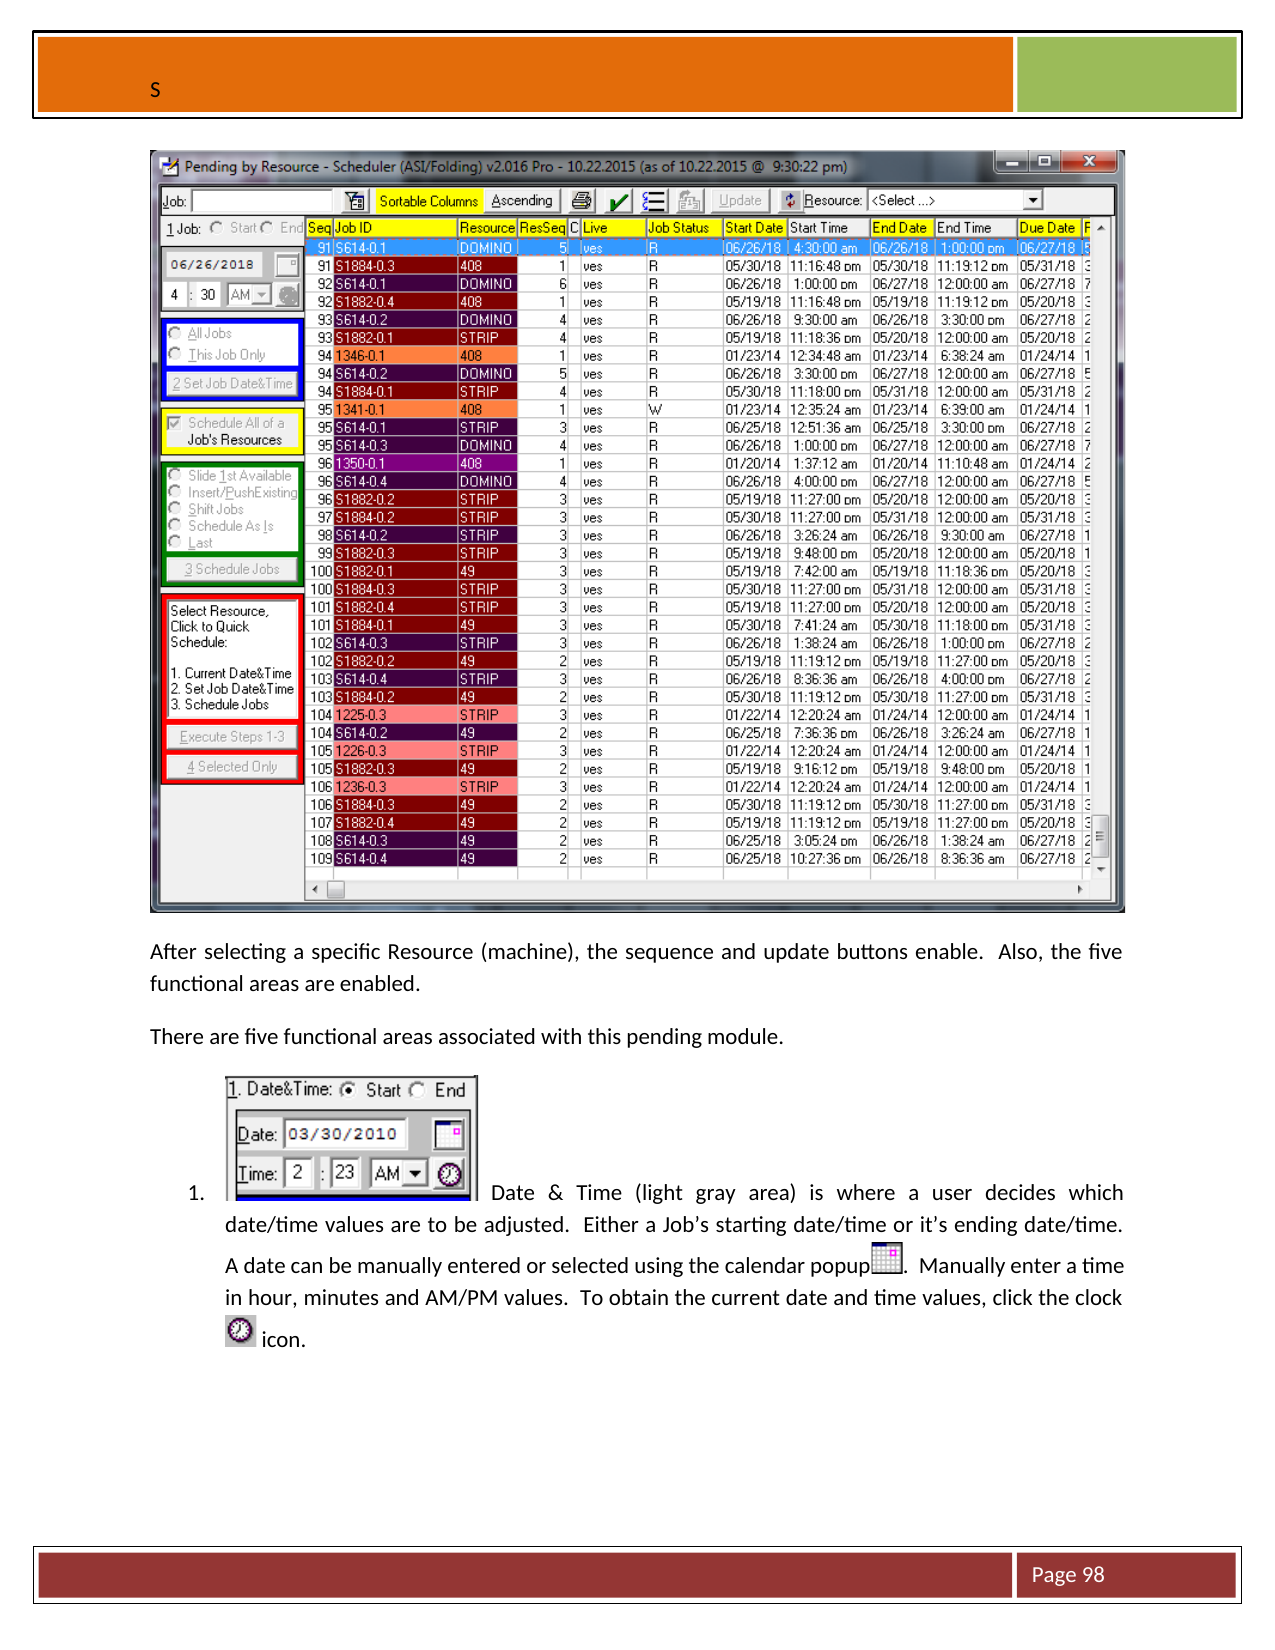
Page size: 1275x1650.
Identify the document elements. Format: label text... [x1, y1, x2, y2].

picture [225, 1075, 479, 1201]
text After selecting a specific Resource (machine), the sequence and update buttons enable. Also, the five functional areas are enabled. [150, 937, 1125, 997]
picture [871, 1242, 903, 1274]
text There are five functional areas associated with this pending module. [150, 1022, 1125, 1051]
picture [225, 1315, 257, 1347]
picture [150, 150, 1125, 913]
list Date & Time (light gray area) is where a user decides which date/time values are to be adjusted. Either a Job’s starting date/time or it’s ending date/time. A date can be manually entered or selected using the calendar popup. Manually enter a time in hour, minutes and AM/PM values. To obtain the current date and time values, click the clock icon. [187, 1076, 1125, 1353]
